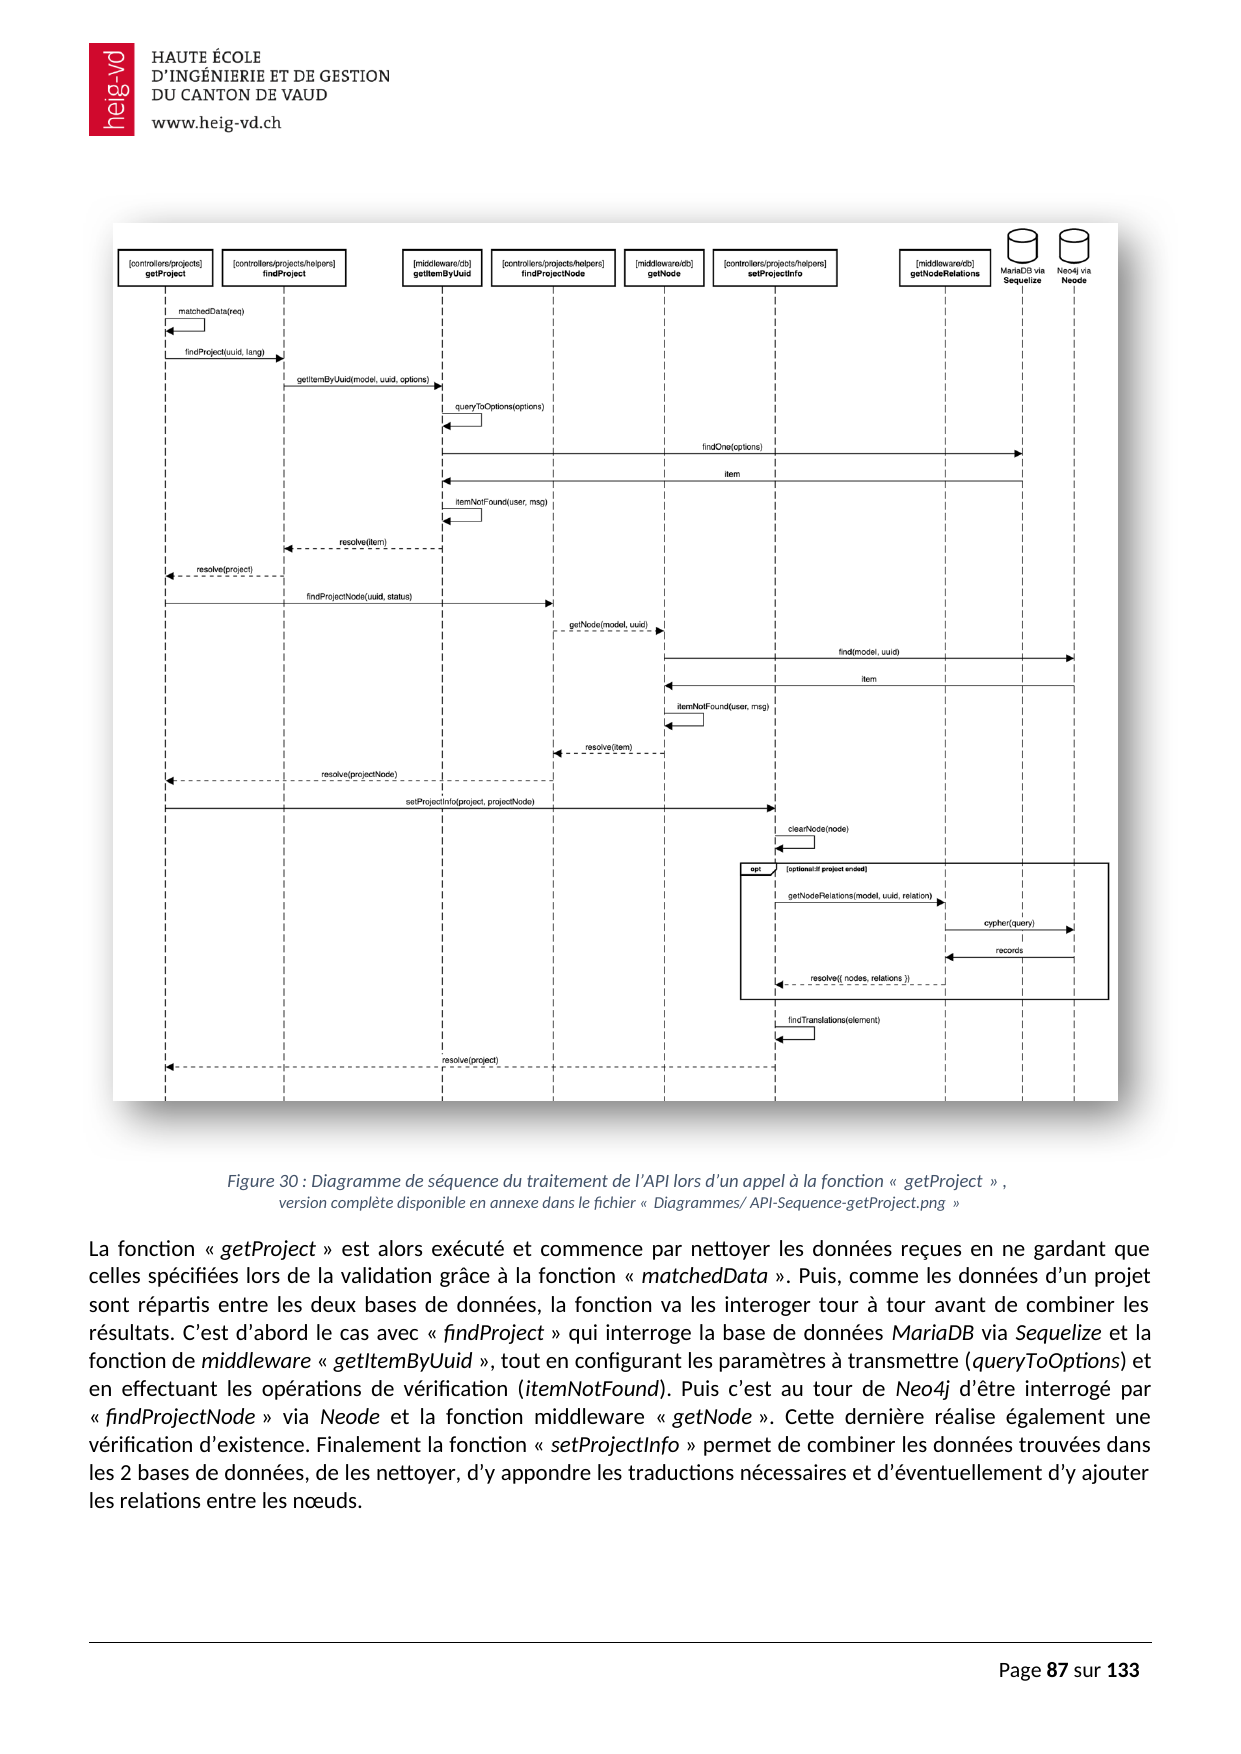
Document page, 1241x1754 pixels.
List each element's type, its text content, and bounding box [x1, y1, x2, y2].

picture [113, 223, 1118, 1101]
picture [89, 43, 389, 136]
text La fonction « getProject » est alors exécuté et commence par nettoyer les données reçues en ne gardant que celles spécifiées lors de la validation grâce à la fonction « matchedData ». Puis, comme les données d’un projet sont répartis entre les deux bases de données, la fonction va les interoger tour à tour avant de combiner les résultats. C’est d’abord le cas avec « findProject » qui interroge la base de données MariaDB via Sequelize et la fonction de middleware « getItemByUuid », tout en configurant les paramètres à transmettre (queryToOptions) et en effectuant les opérations de vérification (itemNotFound). Puis c’est au tour de Neo4j d’être interrogé par « findProjectNode » via Neode et la fonction middleware « getNode ». Cette dernière réalise également une vérification d’existence. Finalement la fonction « setProjectInfo » permet de combiner les données trouvées dans les 2 bases de données, de les nettoyer, d’y appondre les traductions nécessaires et d’éventuellement d’y ajouter les relations entre les nœuds. [89, 1234, 1152, 1514]
